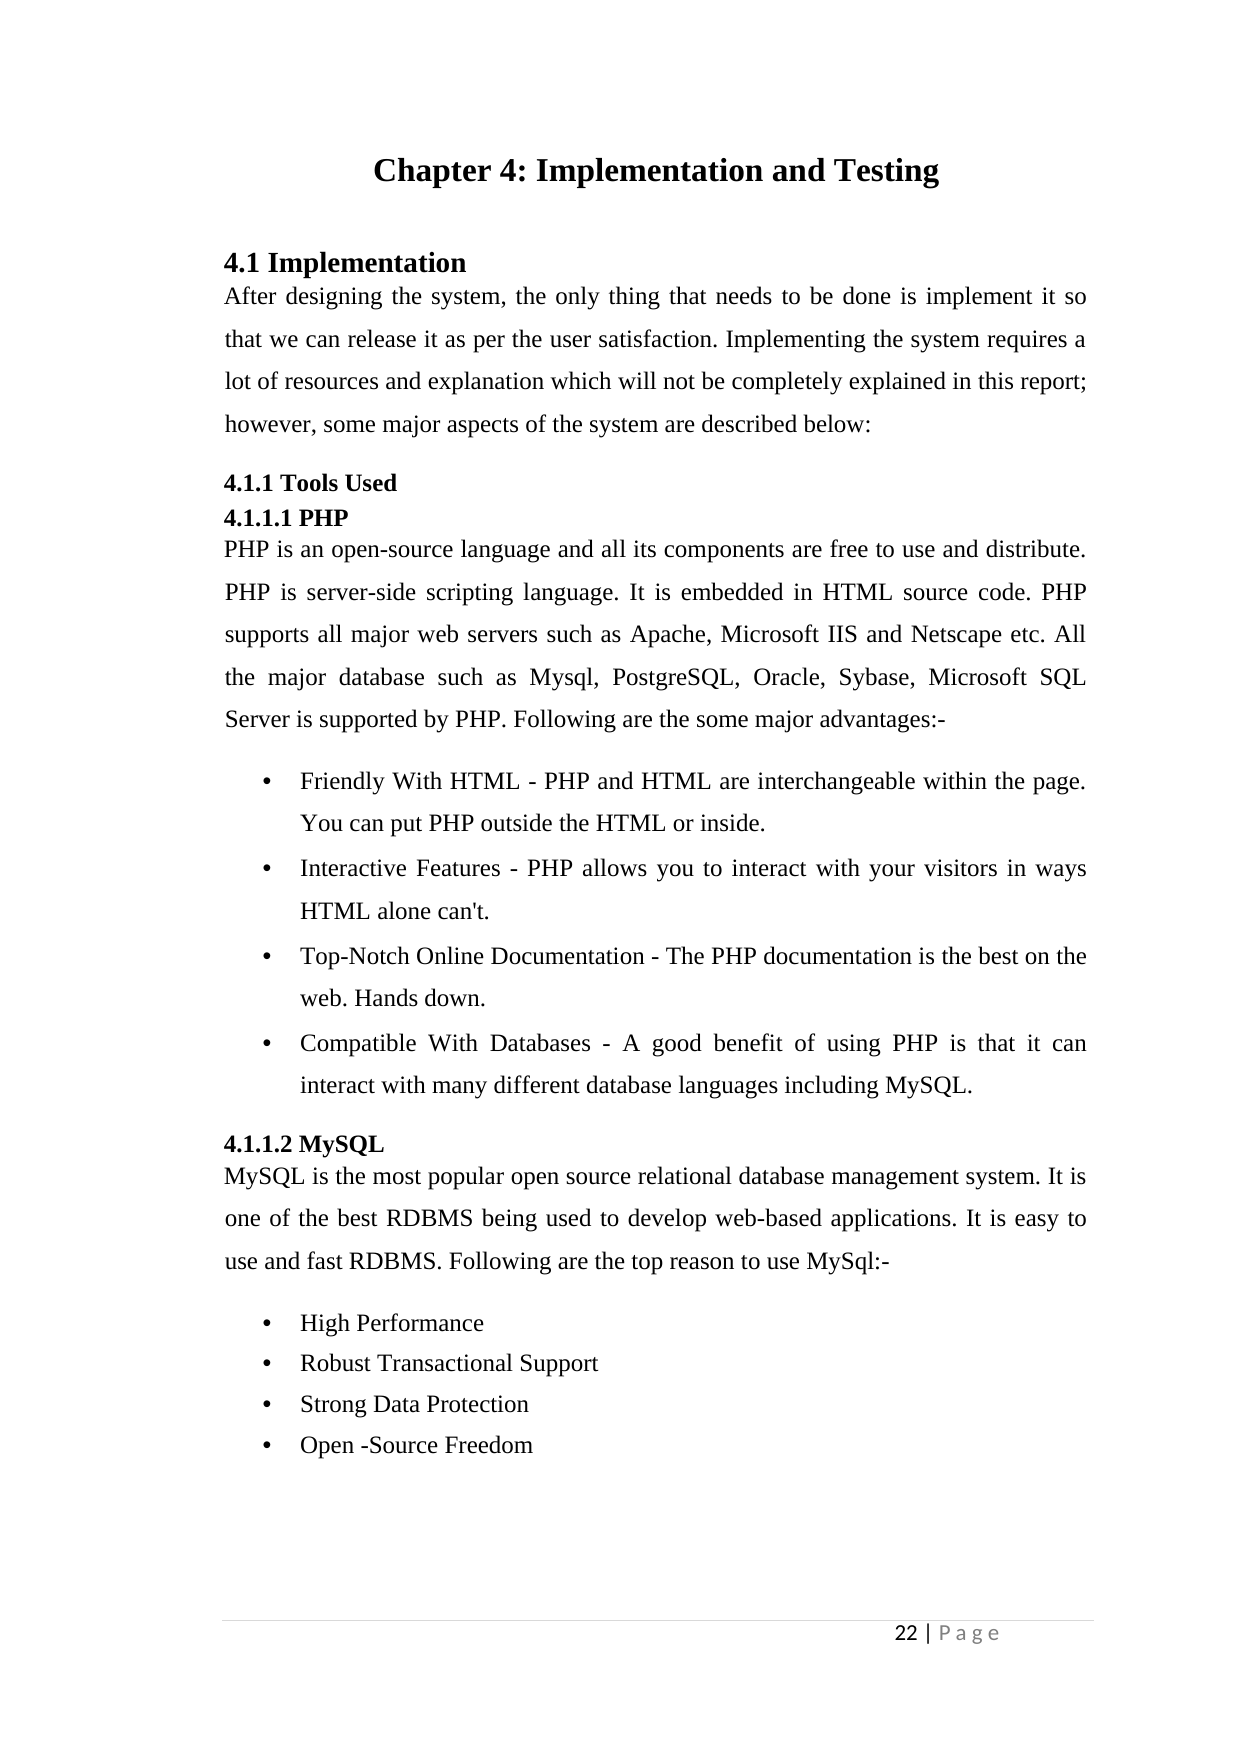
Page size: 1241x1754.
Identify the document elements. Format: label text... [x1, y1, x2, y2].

subtitle 4.1 Implementation [223, 245, 1086, 278]
subtitle Chapter 4: Implementation and Testing [225, 150, 1087, 188]
subtitle 4.1.1.2 MySQL [223, 1129, 1086, 1158]
text MySQL is the most popular open source relational database management system. It is one of the best RDBMS being used to develop web-based applications. It is easy to use and fast RDBMS. Following are the top reason to use MySql:- [223, 1161, 1087, 1274]
list Open -Source Freedom [262, 1430, 1087, 1459]
text After designing the system, the only thing that needs to be done is implement it so that we can release it as per the user satisfaction. Implementing the system requires a lot of resources and explanation which will not be completely explained in this report; however, some major aspects of the system are described below: [223, 281, 1087, 437]
list Robust Transactional Support [262, 1348, 1087, 1377]
list Strong Data Protection [262, 1389, 1087, 1418]
list Top-Notch Online Documentation - The PHP documentation is the best on the web. Hands down. [262, 941, 1087, 1012]
text PHP is an open-source language and all its components are free to use and distribute. PHP is server-side scripting language. It is embedded in HTML source code. PHP supports all major web servers such as Apache, Microsoft IIS and Netscape etc. All the major database such as Mysql, PostgreSQL, Oracle, Sybase, Microsoft SQL Server is supported by PHP. Following are the some major advantages:- [223, 534, 1087, 733]
list Interactive Features - PHP allows you to interact with your visitors in ways HTML alone can't. [262, 853, 1087, 924]
subtitle 4.1.1.1 PHP [223, 503, 1086, 532]
list Friendly With HTML - PHP and HTML are interchangeable within the page. You can put PHP outside the HTML or inside. [262, 766, 1087, 837]
list Compatible With Databases - A good benefit of using PHP is that it can interact with many different database languages including MySQL. [262, 1028, 1087, 1099]
subtitle 4.1.1 Tools Used [223, 468, 1086, 497]
list High Performance [262, 1307, 1087, 1336]
